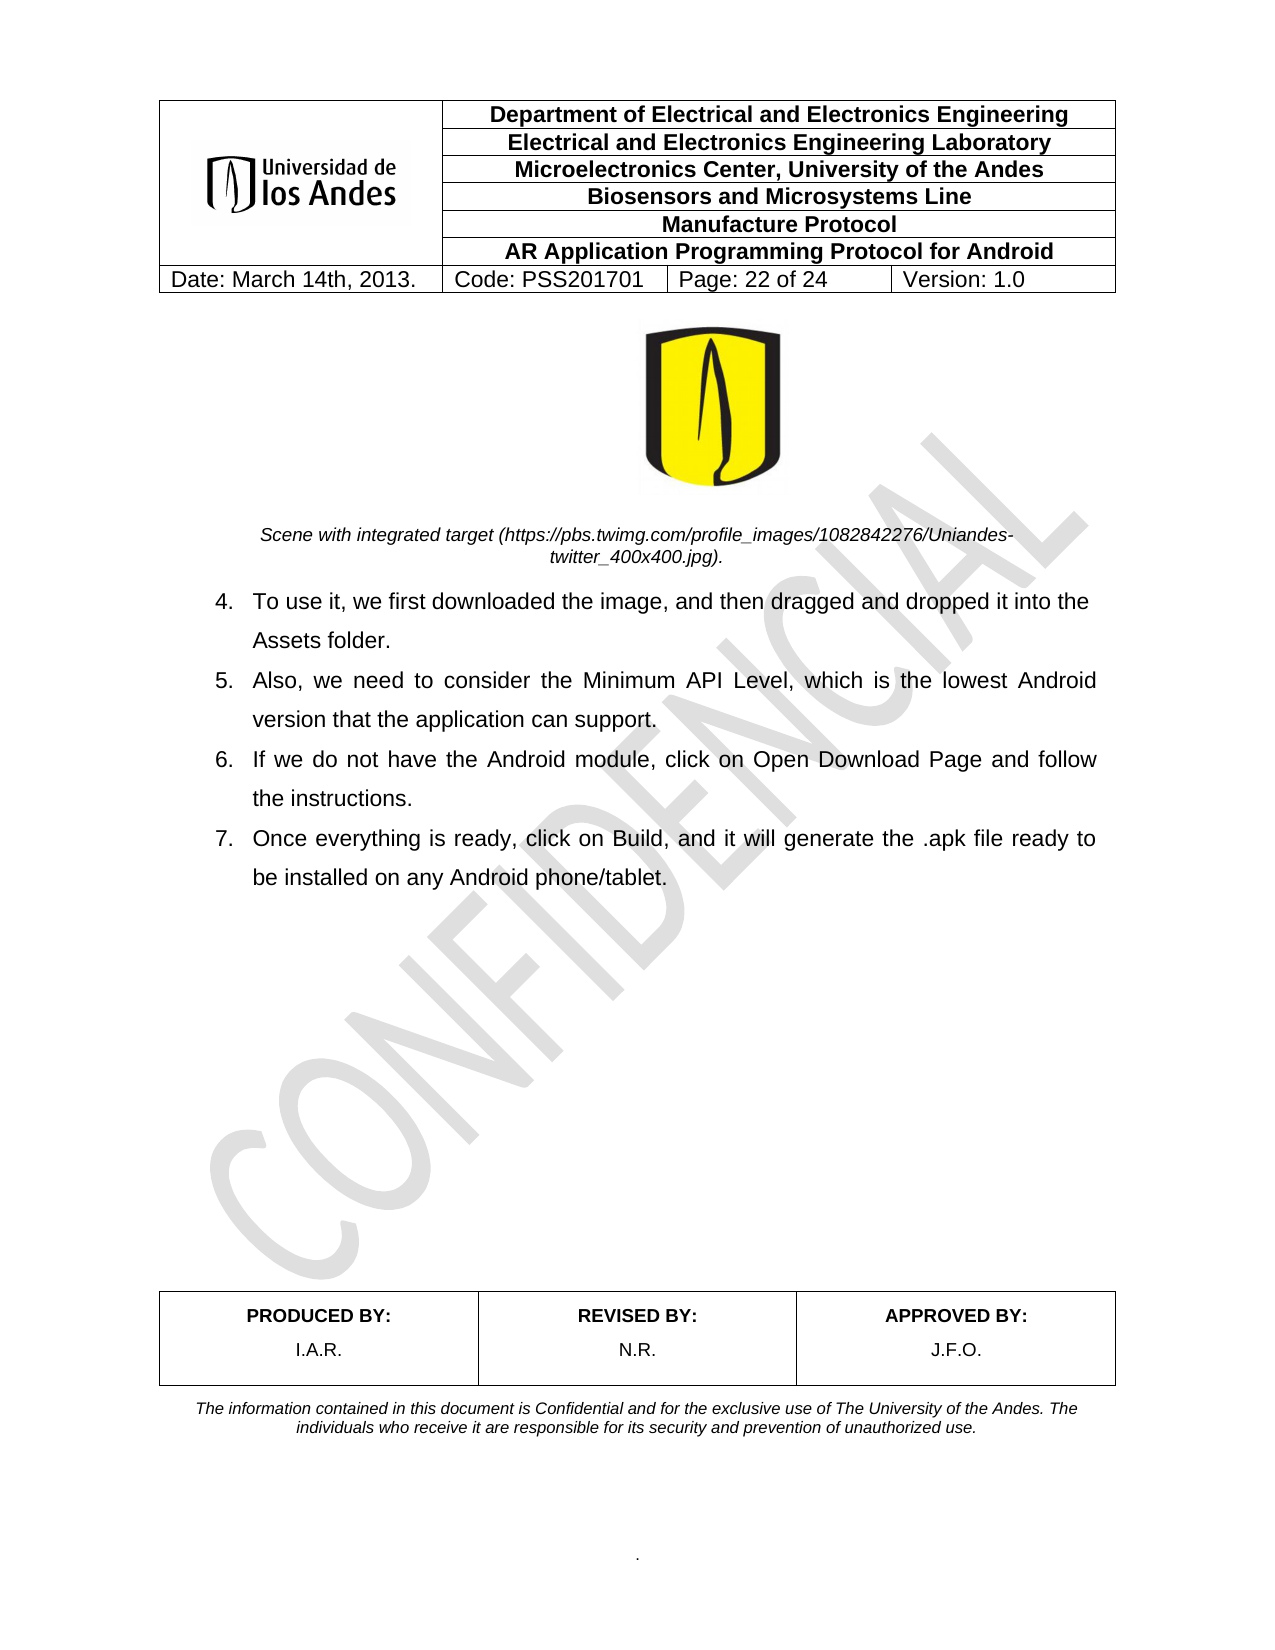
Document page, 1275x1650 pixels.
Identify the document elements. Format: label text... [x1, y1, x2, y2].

list Once everything is ready, click on Build, and it will generate the .apk file ready to be installed on any Android phone/tablet. [215, 825, 1098, 891]
list If we do not have the Android module, click on Open Download Page and follow the instructions. [215, 746, 1098, 812]
list To use it, we first downloaded the image, and then dragged and dropped it into the Assets folder. [215, 588, 1098, 654]
picture [636, 319, 789, 495]
text Scene with integrated target (https://pbs.twimg.com/profile_images/1082842276/Uniandes-twitter_400x400.jpg). [177, 524, 1098, 567]
list Also, we need to consider the Minimum API Level, which is the lowest Android version that the application can support. [215, 667, 1098, 733]
picture [191, 140, 411, 226]
